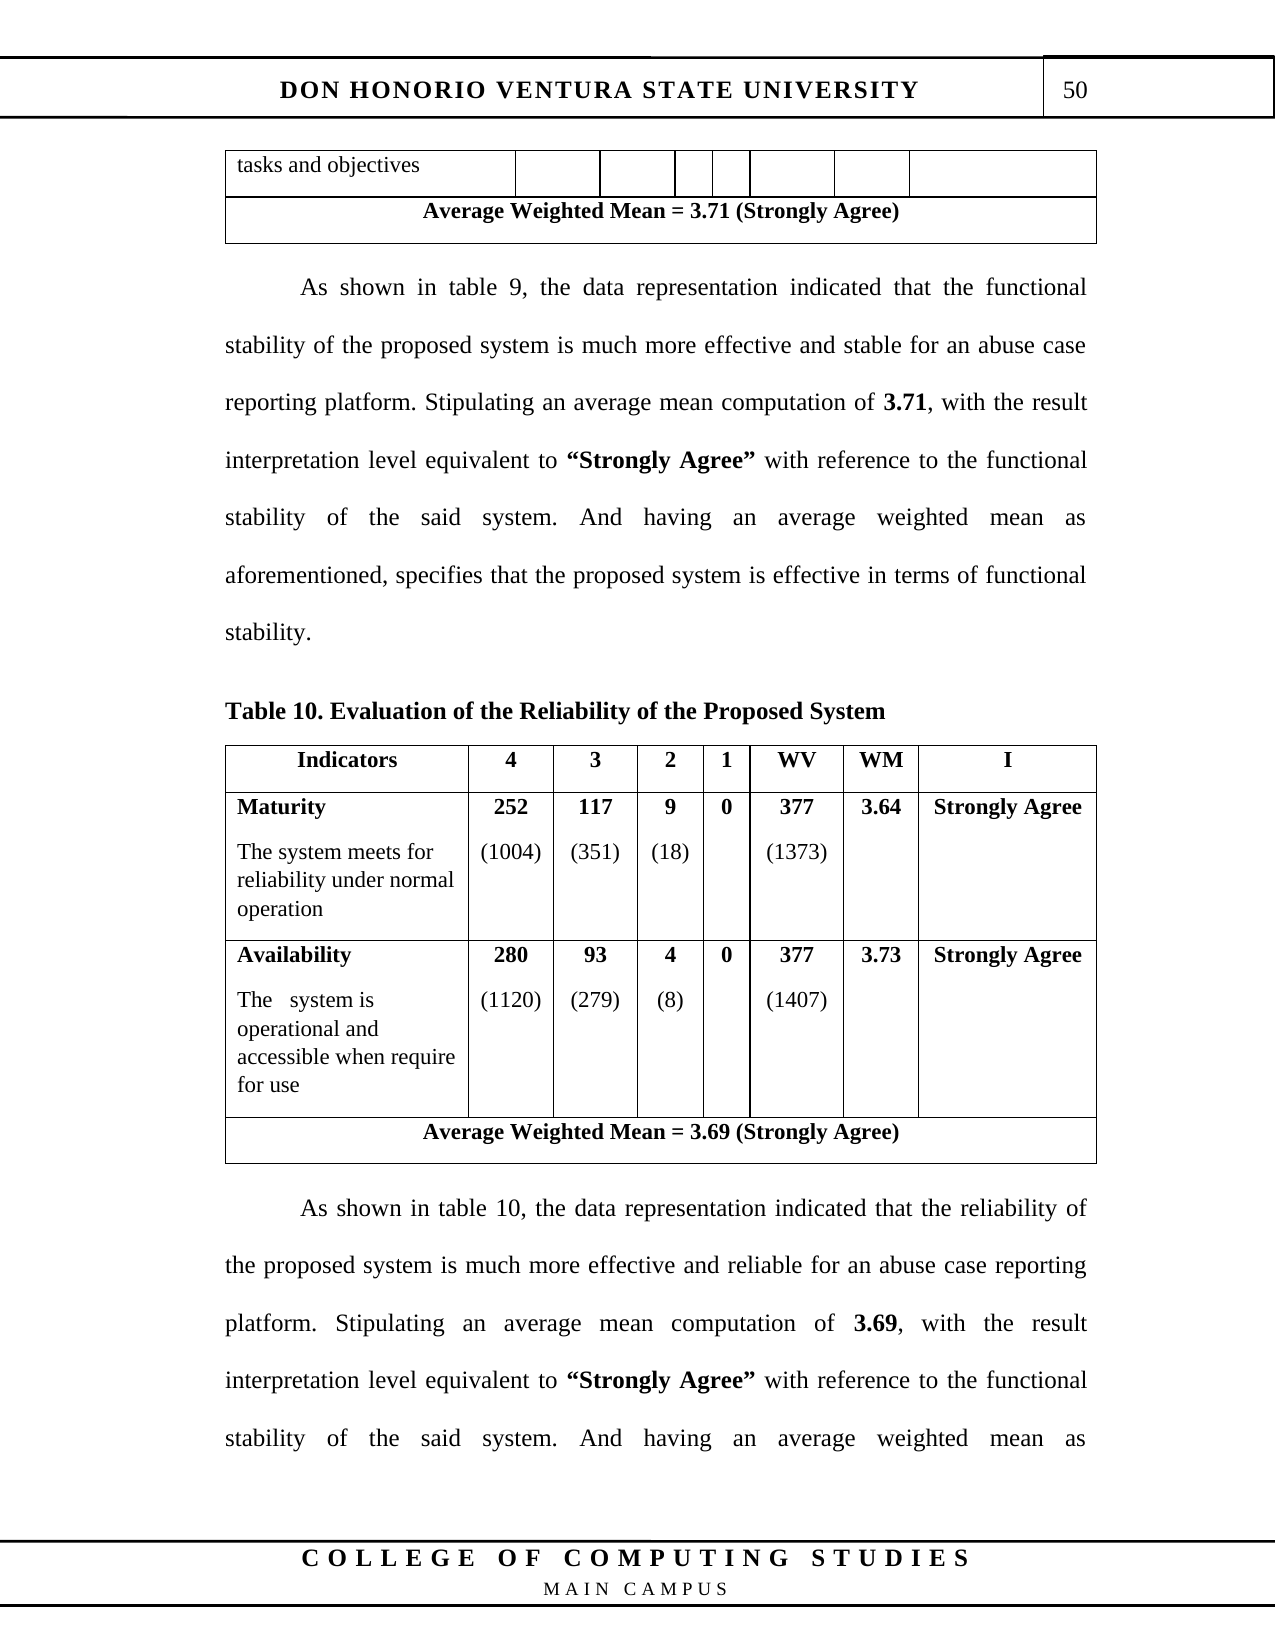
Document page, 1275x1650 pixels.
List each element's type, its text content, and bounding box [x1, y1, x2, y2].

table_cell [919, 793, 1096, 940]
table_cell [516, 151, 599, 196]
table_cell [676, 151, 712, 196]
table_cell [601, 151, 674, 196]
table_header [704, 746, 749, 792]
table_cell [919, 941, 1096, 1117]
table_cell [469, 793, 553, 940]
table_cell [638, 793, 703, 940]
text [225, 1193, 1087, 1452]
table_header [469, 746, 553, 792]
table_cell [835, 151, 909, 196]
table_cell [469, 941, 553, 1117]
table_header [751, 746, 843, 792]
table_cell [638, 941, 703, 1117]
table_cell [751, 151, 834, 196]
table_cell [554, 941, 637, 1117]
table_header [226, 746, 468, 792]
text As shown in table 9, the data representation indicated that the functional stability of the proposed system is much more effective and stable for an abuse case reporting platform. Stipulating an average mean computation of 3.71, with the result interpretation level equivalent to “Strongly Agree” with reference to the functional stability of the said system. And having an average weighted mean as aforementioned, specifies that the proposed system is effective in terms of functional stability. [225, 272, 1087, 646]
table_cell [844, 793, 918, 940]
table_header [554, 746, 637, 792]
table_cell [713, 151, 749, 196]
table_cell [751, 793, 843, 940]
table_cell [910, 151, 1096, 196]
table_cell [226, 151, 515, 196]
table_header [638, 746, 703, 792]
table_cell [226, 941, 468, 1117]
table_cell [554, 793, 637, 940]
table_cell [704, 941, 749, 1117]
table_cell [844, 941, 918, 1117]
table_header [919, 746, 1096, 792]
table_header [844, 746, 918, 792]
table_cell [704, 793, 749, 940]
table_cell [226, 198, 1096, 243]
text Table 10. Evaluation of the Reliability of the Proposed System [225, 696, 1087, 724]
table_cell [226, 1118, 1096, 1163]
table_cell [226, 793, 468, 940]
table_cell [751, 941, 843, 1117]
